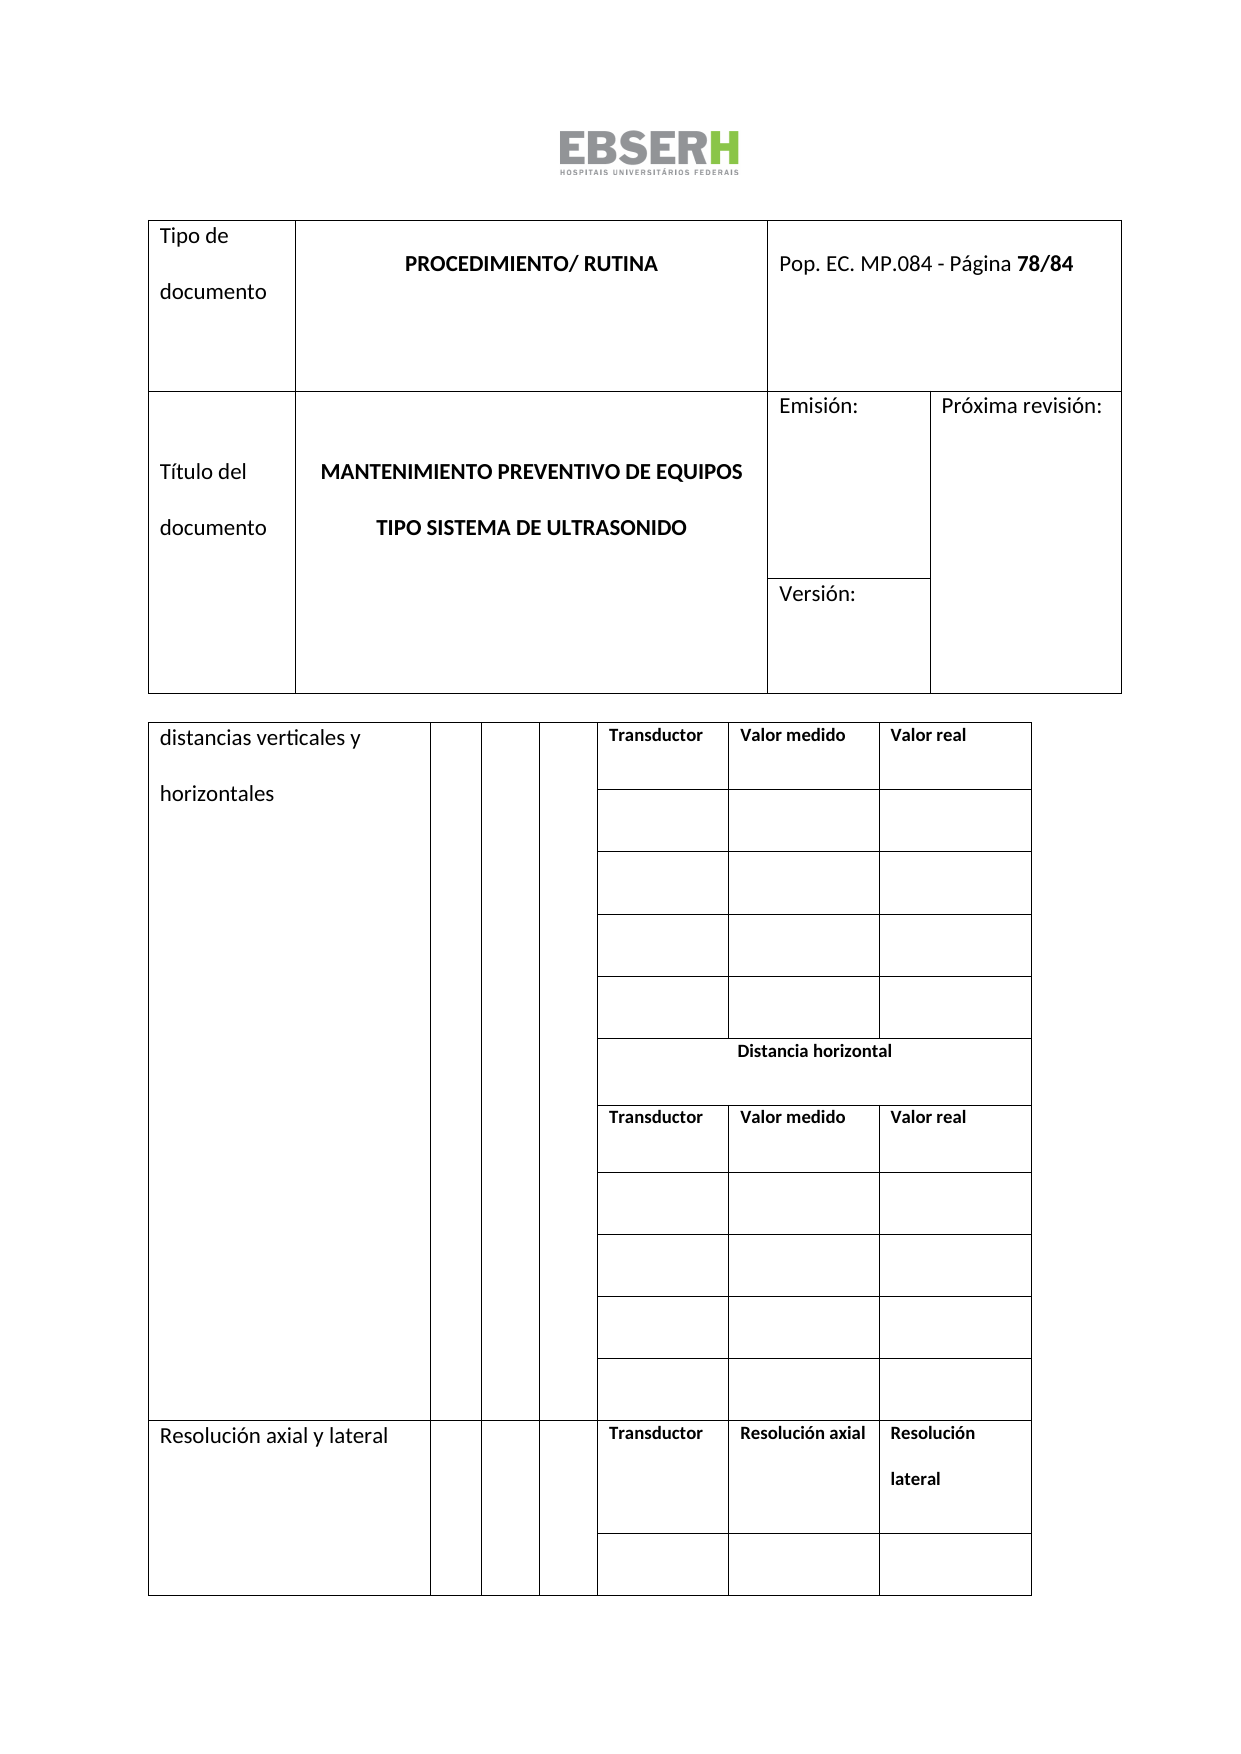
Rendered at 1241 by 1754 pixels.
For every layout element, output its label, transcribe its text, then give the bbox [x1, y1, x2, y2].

table_cell Transductor [598, 1421, 728, 1533]
table_cell [431, 1421, 481, 1595]
table_cell Distancia horizontal [598, 1039, 1031, 1105]
table_cell [598, 790, 728, 851]
table_cell [431, 723, 481, 1420]
table_cell [729, 852, 879, 913]
table_cell [598, 1173, 728, 1234]
table_cell Precisión en la medición de distancias verticales y horizontales [149, 723, 430, 1420]
table_cell Valor real [880, 1106, 1031, 1172]
table_cell [598, 977, 728, 1038]
table_cell [880, 790, 1031, 851]
table_cell [729, 790, 879, 851]
table_cell Valor medido [729, 723, 879, 789]
picture [558, 130, 741, 175]
table_cell [482, 1421, 539, 1595]
table_cell [880, 915, 1031, 976]
table_cell [729, 1235, 879, 1296]
table_cell [598, 852, 728, 913]
table_cell [482, 723, 539, 1420]
table_cell Valor medido [729, 1106, 879, 1172]
table_cell [880, 1359, 1031, 1420]
table_cell [540, 1421, 597, 1595]
table_cell [540, 723, 597, 1420]
table_cell Resolución axial y lateral [149, 1421, 430, 1595]
table_cell Resolución axial [729, 1421, 879, 1533]
table_cell [880, 977, 1031, 1038]
table_cell [598, 915, 728, 976]
table_cell [880, 1297, 1031, 1358]
table_cell [729, 915, 879, 976]
table_cell [880, 1235, 1031, 1296]
table_cell [598, 1359, 728, 1420]
table_cell [729, 977, 879, 1038]
table_cell Resolución lateral [880, 1421, 1031, 1533]
table_cell [729, 1297, 879, 1358]
table_cell Transductor [598, 1106, 728, 1172]
table_cell [880, 1173, 1031, 1234]
table_cell Valor real [880, 723, 1031, 789]
table_cell [598, 1235, 728, 1296]
table_cell [729, 1359, 879, 1420]
table_cell [729, 1534, 879, 1595]
table_cell [598, 1297, 728, 1358]
table_cell [729, 1173, 879, 1234]
table_cell [880, 852, 1031, 913]
table_cell [598, 1534, 728, 1595]
table_cell [880, 1534, 1031, 1595]
table_cell Transductor [598, 723, 728, 789]
